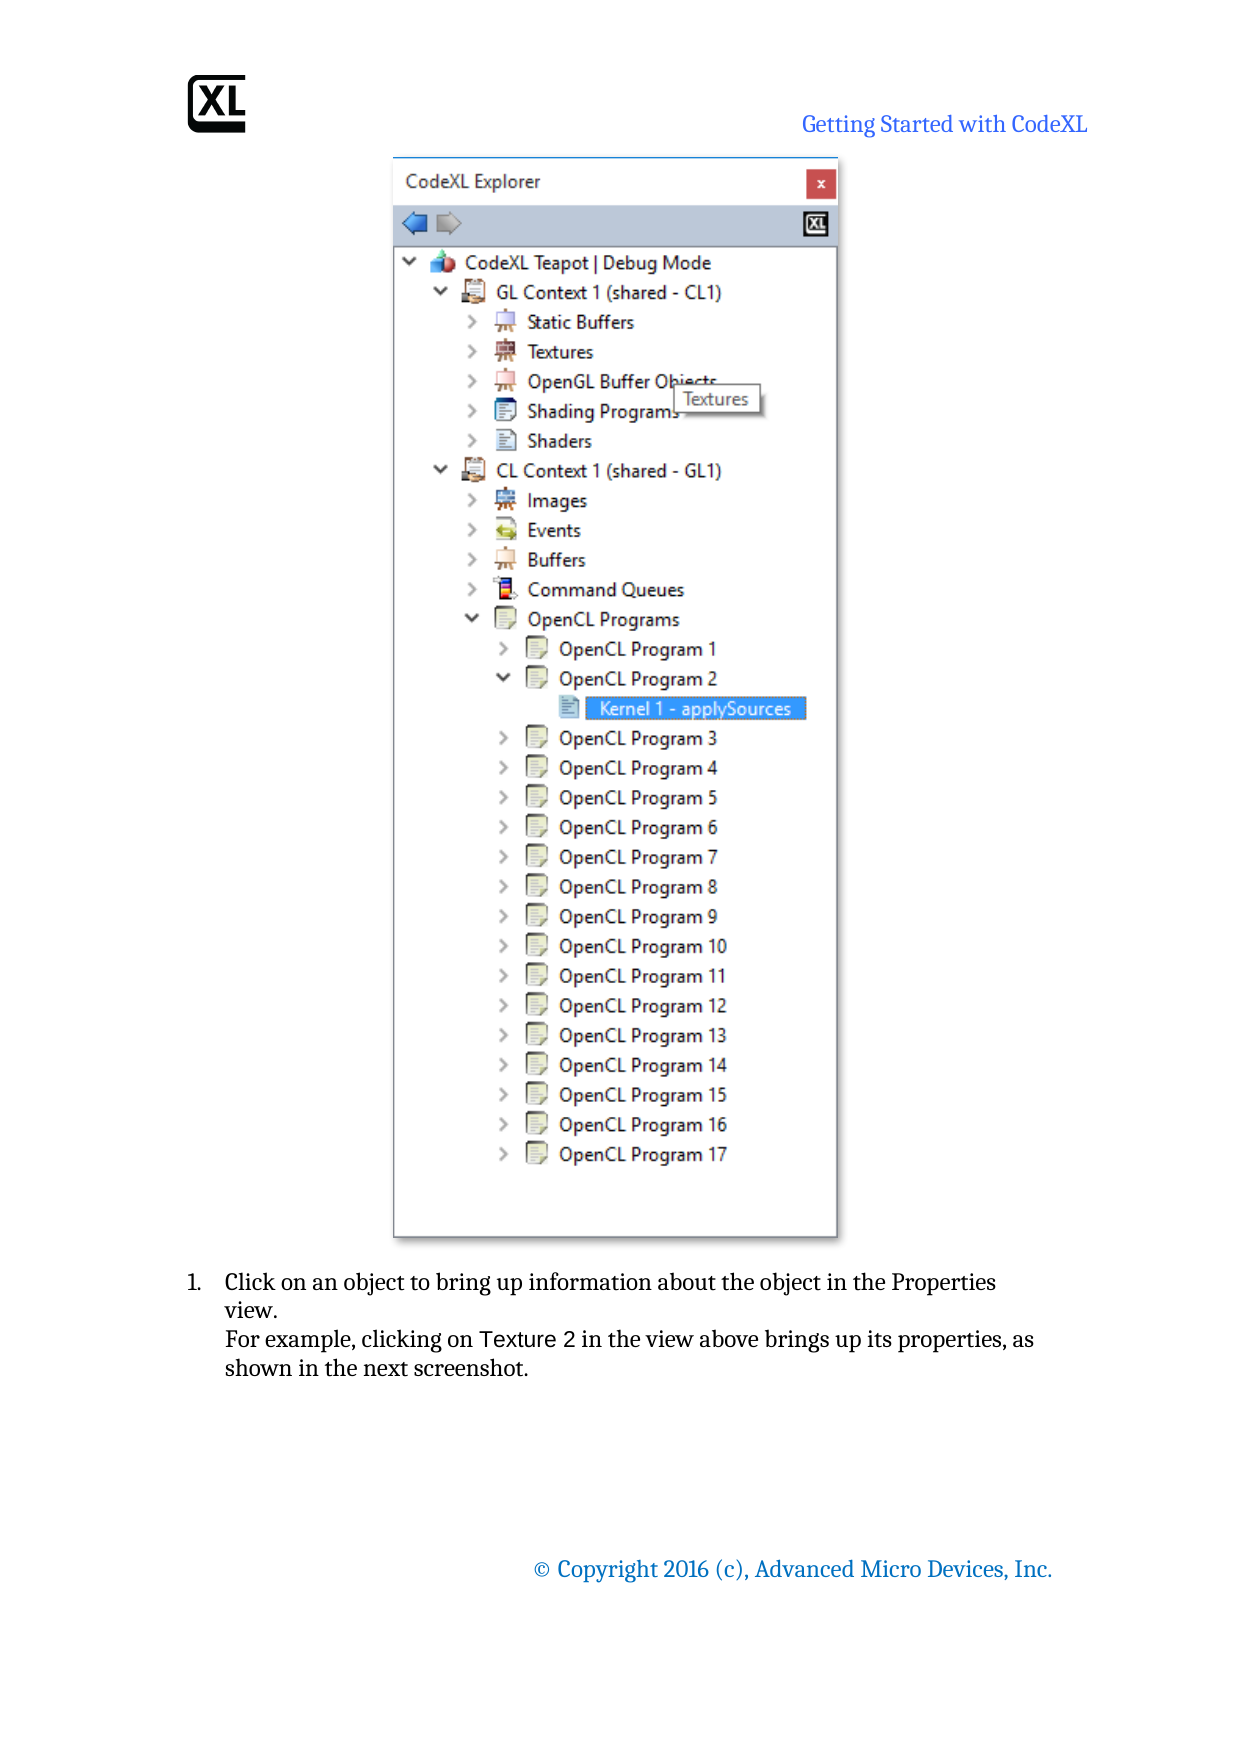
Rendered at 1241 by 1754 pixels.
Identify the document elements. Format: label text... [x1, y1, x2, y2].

picture [187, 75, 246, 133]
list Click on an object to bring up information about the object in the Properties view. For example, clicking on Texture 2 in the view above brings up its properties, as shown in the next screenshot. [187, 1267, 1053, 1382]
picture [393, 157, 838, 1238]
